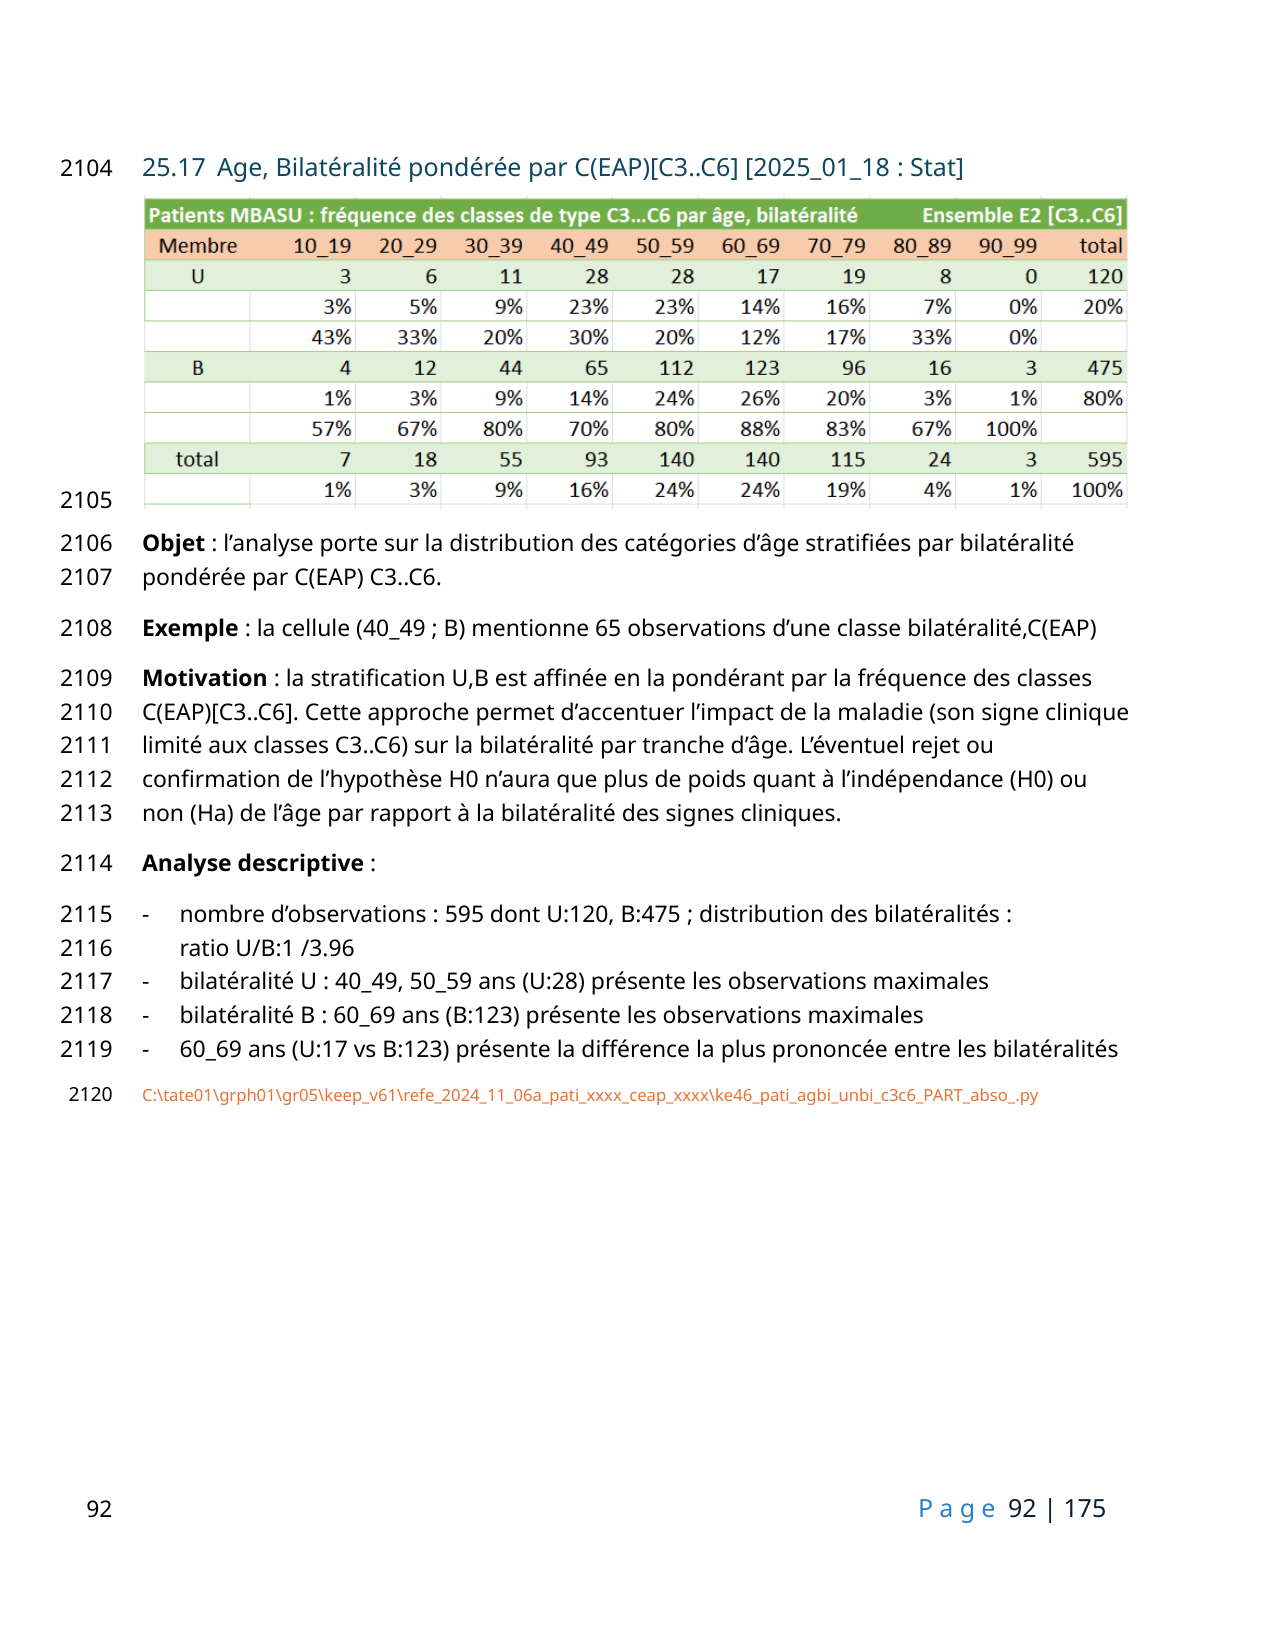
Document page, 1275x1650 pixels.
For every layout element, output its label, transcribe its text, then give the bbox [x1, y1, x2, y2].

list bilatéralité U : 40_49, 50_59 ans (U:28) présente les observations maximales [142, 965, 1133, 997]
text Exemple : la cellule (40_49 ; B) mentionne 65 observations d’une classe bilatéralité,C(EAP) [142, 612, 1133, 643]
picture [141, 195, 1134, 509]
text Objet : l’analyse porte sur la distribution des catégories d’âge stratifiées par bilatéralité pondérée par C(EAP) C3..C6. [142, 527, 1133, 592]
list 60_69 ans (U:17 vs B:123) présente la différence la plus prononcée entre les bilatéralités [142, 1033, 1133, 1064]
text C:\tate01\grph01\gr05\keep_v61\refe_2024_11_06a_pati_xxxx_ceap_xxxx\ke46_pati_agbi_unbi_c3c6_PART_abso_.py [142, 1083, 1133, 1106]
list bilatéralité B : 60_69 ans (B:123) présente les observations maximales [142, 999, 1133, 1030]
subtitle Age, Bilatéralité pondérée par C(EAP)[C3..C6] [2025_01_18 : Stat] [142, 150, 1133, 184]
text Analyse descriptive : [142, 847, 1133, 879]
list nombre d’observations : 595 dont U:120, B:475 ; distribution des bilatéralités : ratio U/B:1 /3.96 [142, 898, 1133, 963]
text Motivation : la stratification U,B est affinée en la pondérant par la fréquence des classes C(EAP)[C3..C6]. Cette approche permet d’accentuer l’impact de la maladie (son signe clinique limité aux classes C3..C6) sur la bilatéralité par tranche d’âge. L’éventuel rejet ou confirmation de l’hypothèse H0 n’aura que plus de poids quant à l’indépendance (H0) ou non (Ha) de l’âge par rapport à la bilatéralité des signes cliniques. [142, 662, 1133, 828]
